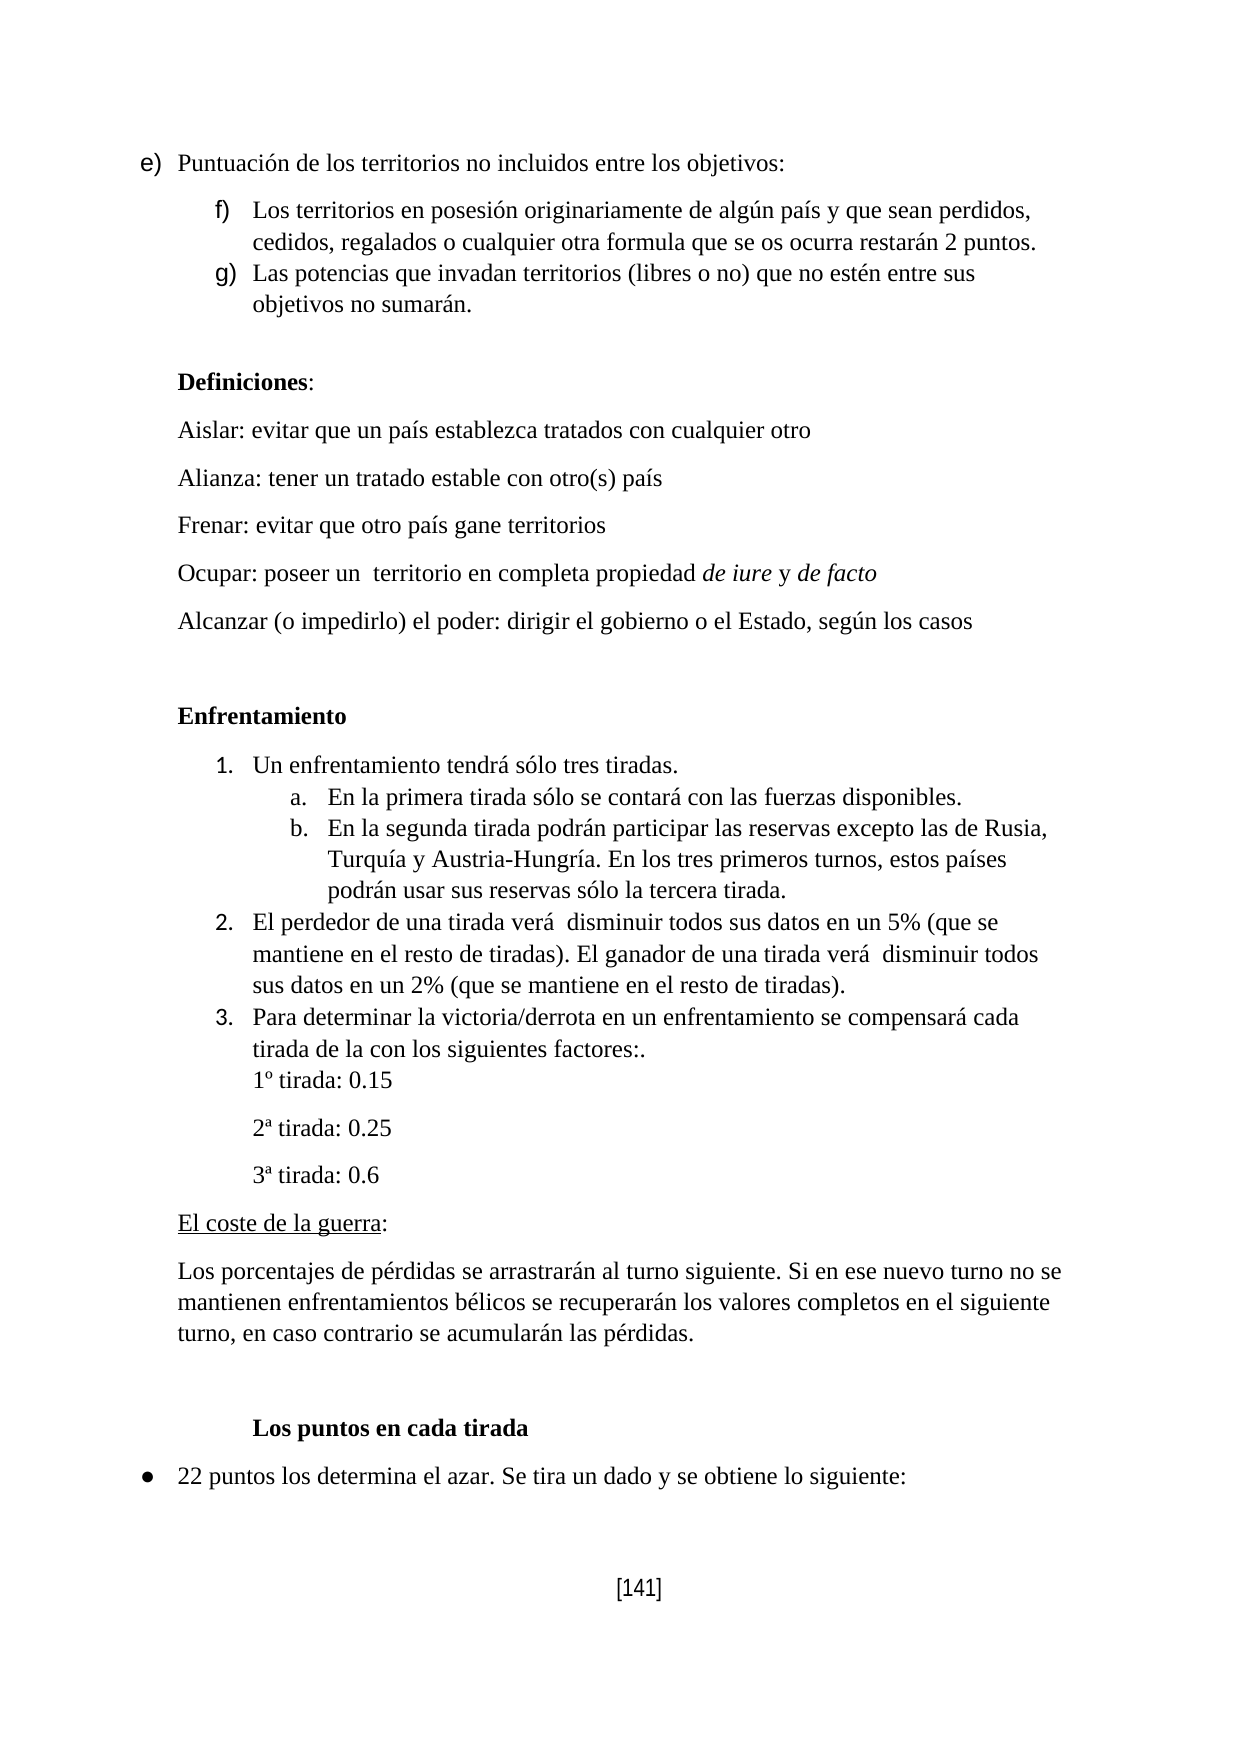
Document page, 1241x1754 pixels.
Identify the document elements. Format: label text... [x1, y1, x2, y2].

list Para determinar la victoria/derrota en un enfrentamiento se compensará cada tirada de la con los siguientes factores:. [215, 1001, 1063, 1063]
list El perdedor de una tirada verá disminuir todos sus datos en un 5% (que se mantiene en el resto de tiradas). El ganador de una tirada verá disminuir todos sus datos en un 2% (que se mantiene en el resto de tiradas). [215, 906, 1063, 999]
text Enfrentamiento [177, 701, 1063, 730]
list Los territorios en posesión originariamente de algún país y que sean perdidos, cedidos, regalados o cualquier otra formula que se os ocurra restarán 2 puntos. [215, 195, 1063, 255]
list Puntuación de los territorios no incluidos entre los objetivos: [140, 148, 1063, 176]
text Frenar: evitar que otro país gane territorios [177, 511, 1063, 539]
list En la segunda tirada podrán participar las reservas excepto las de Rusia, Turquía y Austria-Hungría. En los tres primeros turnos, estos países podrán usar sus reservas sólo la tercera tirada. [290, 813, 1063, 904]
text Ocupar: poseer un territorio en completa propiedad de iure y de facto [177, 558, 1063, 587]
list En la primera tirada sólo se contará con las fuerzas disponibles. [290, 782, 1063, 811]
text Los porcentajes de pérdidas se arrastrarán al turno siguiente. Si en ese nuevo turno no se mantienen enfrentamientos bélicos se recuperarán los valores completos en el siguiente turno, en caso contrario se acumularán las pérdidas. [177, 1256, 1063, 1347]
text 1º tirada: 0.15 [252, 1065, 1063, 1094]
text Aislar: evitar que un país establezca tratados con cualquier otro [177, 415, 1063, 444]
text Alcanzar (o impedirlo) el poder: dirigir el gobierno o el Estado, según los casos [177, 606, 1063, 635]
list Un enfrentamiento tendrá sólo tres tiradas. [215, 749, 1063, 780]
list Las potencias que invadan territorios (libres o no) que no estén entre sus objetivos no sumarán. [215, 258, 1063, 317]
text Alianza: tener un tratado estable con otro(s) país [177, 463, 1063, 492]
text El coste de la guerra: [177, 1208, 1063, 1237]
text Los puntos en cada tirada [252, 1413, 1063, 1442]
text 3ª tirada: 0.6 [252, 1160, 1063, 1189]
text 2ª tirada: 0.25 [252, 1113, 1063, 1141]
text Definiciones: [177, 367, 1063, 396]
list 22 puntos los determina el azar. Se tira un dado y se obtiene lo siguiente: [140, 1461, 1063, 1490]
